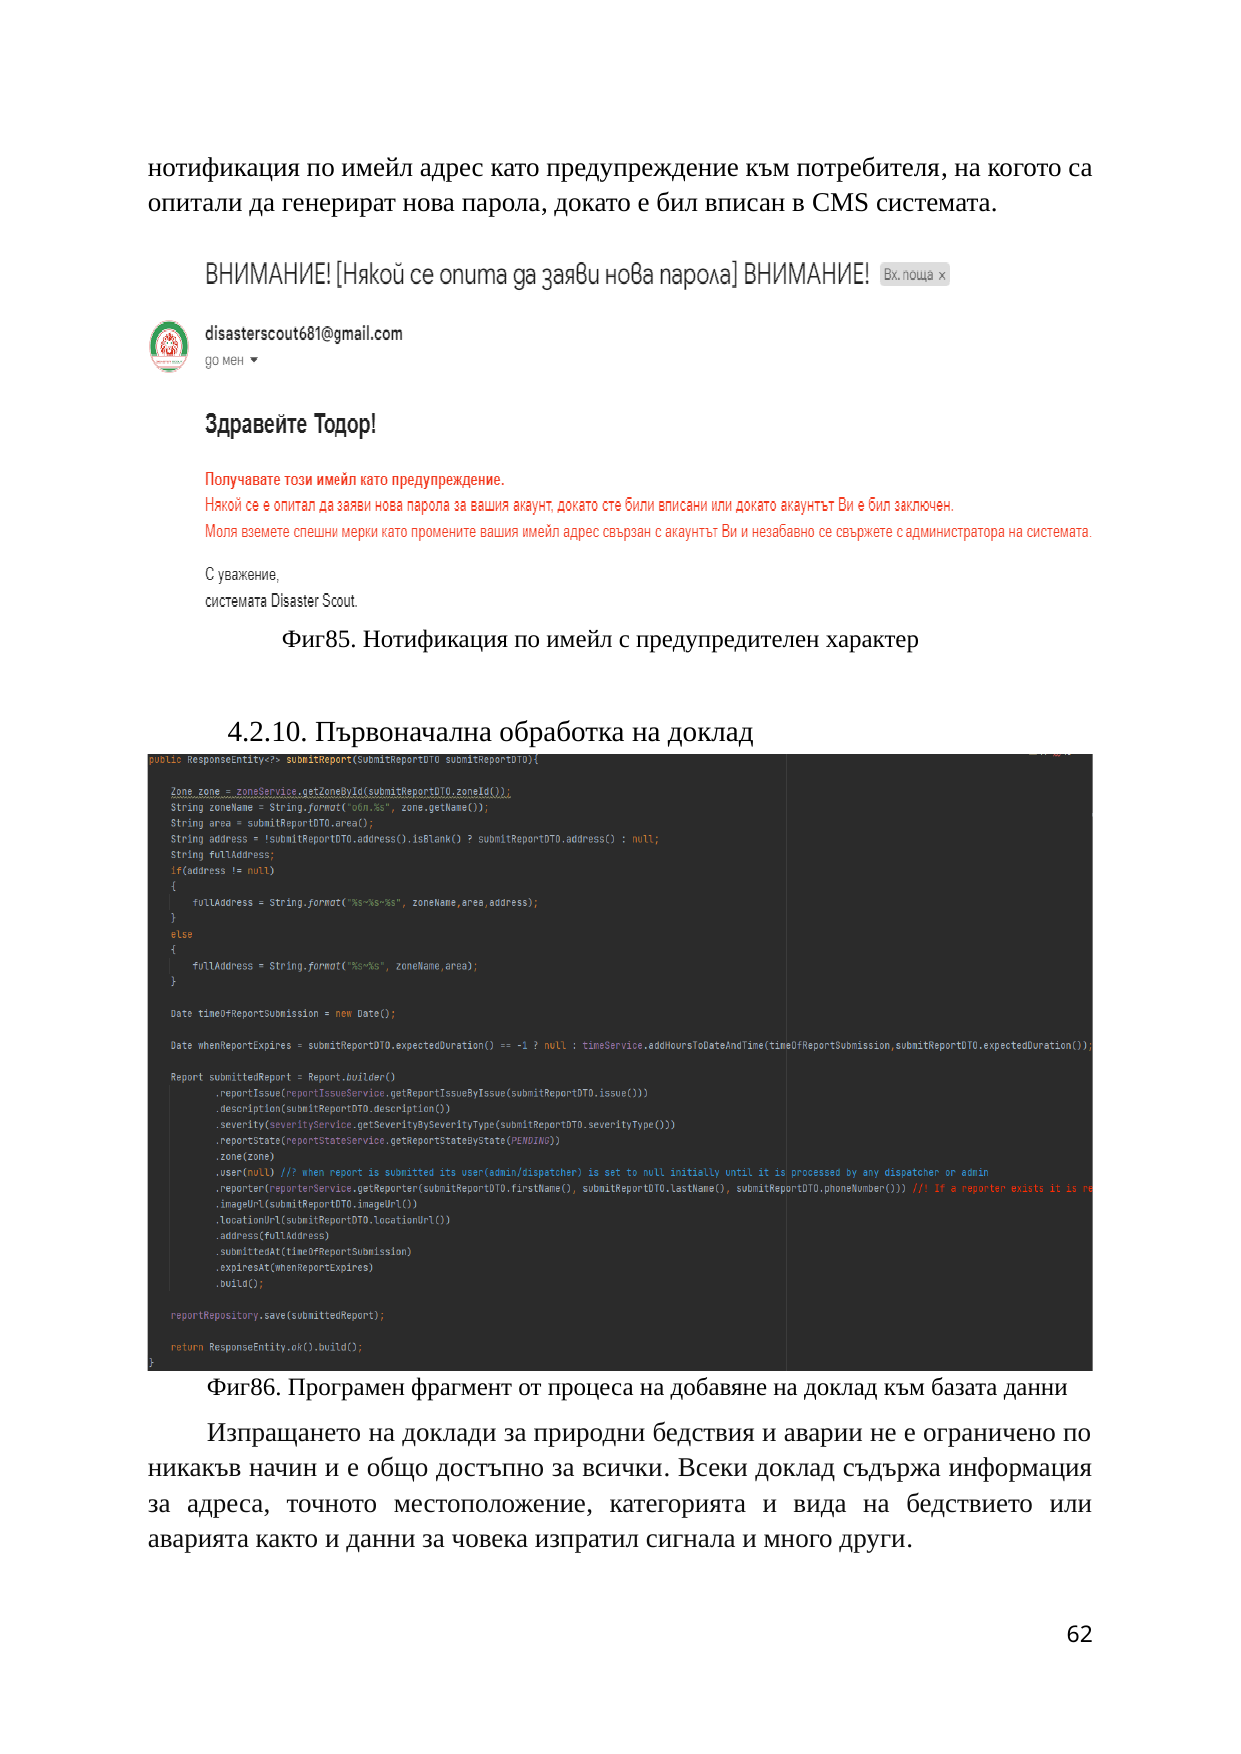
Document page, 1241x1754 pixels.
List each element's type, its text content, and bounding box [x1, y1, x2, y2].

text Изпращането на доклади за природни бедствия и аварии не е ограничено по никакъв начин и е общо достъпно за всички. Всеки доклад съдържа информация за адреса, точното местоположение, категорията и вида на бедствието или аварията както и данни за човека изпратил сигнала и много други. [148, 1413, 1093, 1451]
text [148, 148, 1093, 218]
text Фиг86. Програмен фрагмент от процеса на добавяне на доклад към базата данни [148, 1372, 1093, 1401]
picture [147, 257, 1093, 610]
text Изпращането на доклади за природни бедствия и аварии не е ограничено по никакъв начин и е общо достъпно за всички. Всеки доклад съдържа информация за адреса, точното местоположение, категорията и вида на бедствието или аварията както и данни за човека изпратил сигнала и много други. [148, 1483, 1093, 1555]
subtitle 4.2.10. Първоначална обработка на доклад [148, 713, 1093, 748]
picture [147, 754, 1093, 1371]
text Фиг85. Нотификация по имейл с предупредителен характер [148, 624, 1093, 652]
